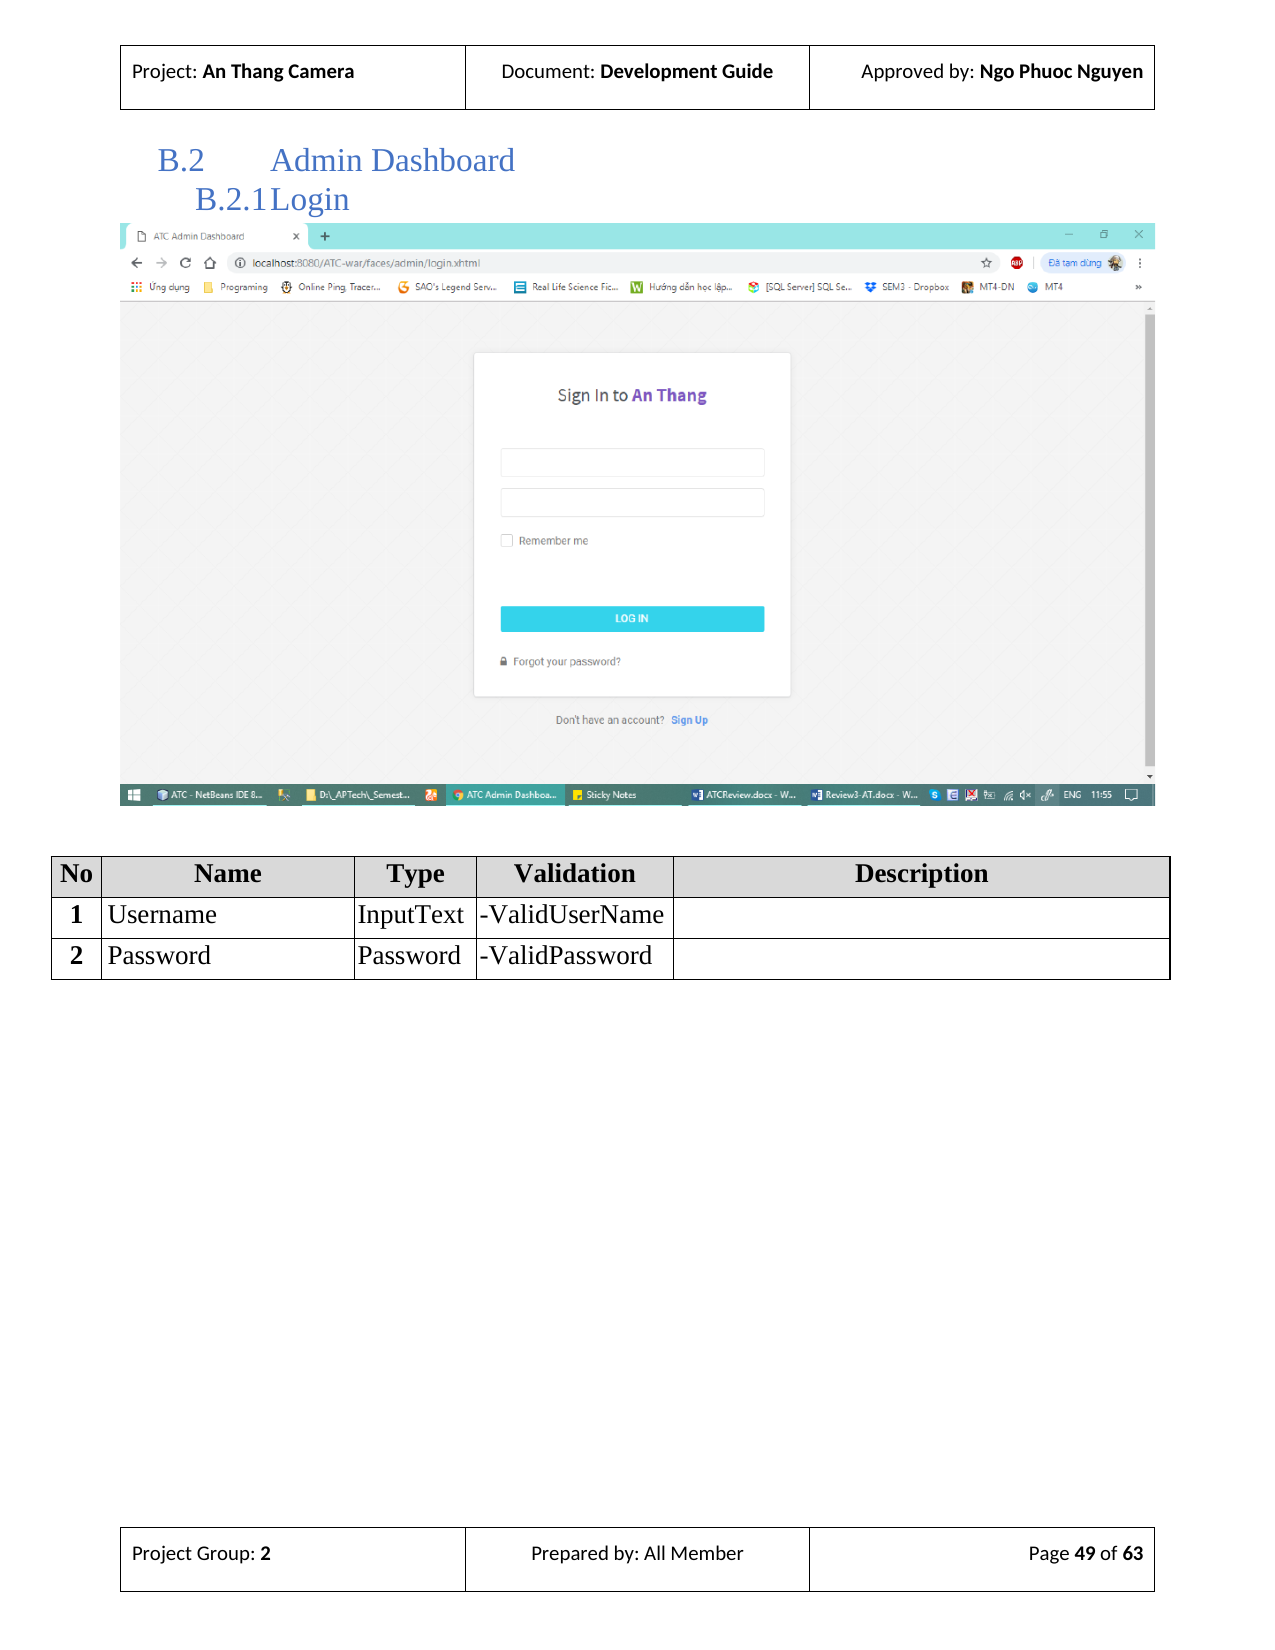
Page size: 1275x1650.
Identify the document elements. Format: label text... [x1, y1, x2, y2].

table_header Type [355, 857, 476, 897]
table_cell -ValidPassword [477, 939, 673, 978]
list Login [195, 179, 1155, 217]
table_cell 1 [52, 898, 101, 938]
table_header No [52, 857, 101, 897]
table_cell Password [102, 939, 354, 978]
table_cell -ValidUserName [477, 898, 673, 938]
table_cell [674, 898, 1169, 938]
table_header Description [674, 857, 1169, 897]
table_cell [674, 939, 1169, 978]
table_header Name [102, 857, 354, 897]
table_cell InputText [355, 898, 476, 938]
list Admin Dashboard [157, 141, 1155, 179]
table_header Validation [477, 857, 673, 897]
table_cell Username [102, 898, 354, 938]
table_cell 2 [52, 939, 101, 978]
table_cell Password [355, 939, 476, 978]
picture [120, 223, 1155, 806]
